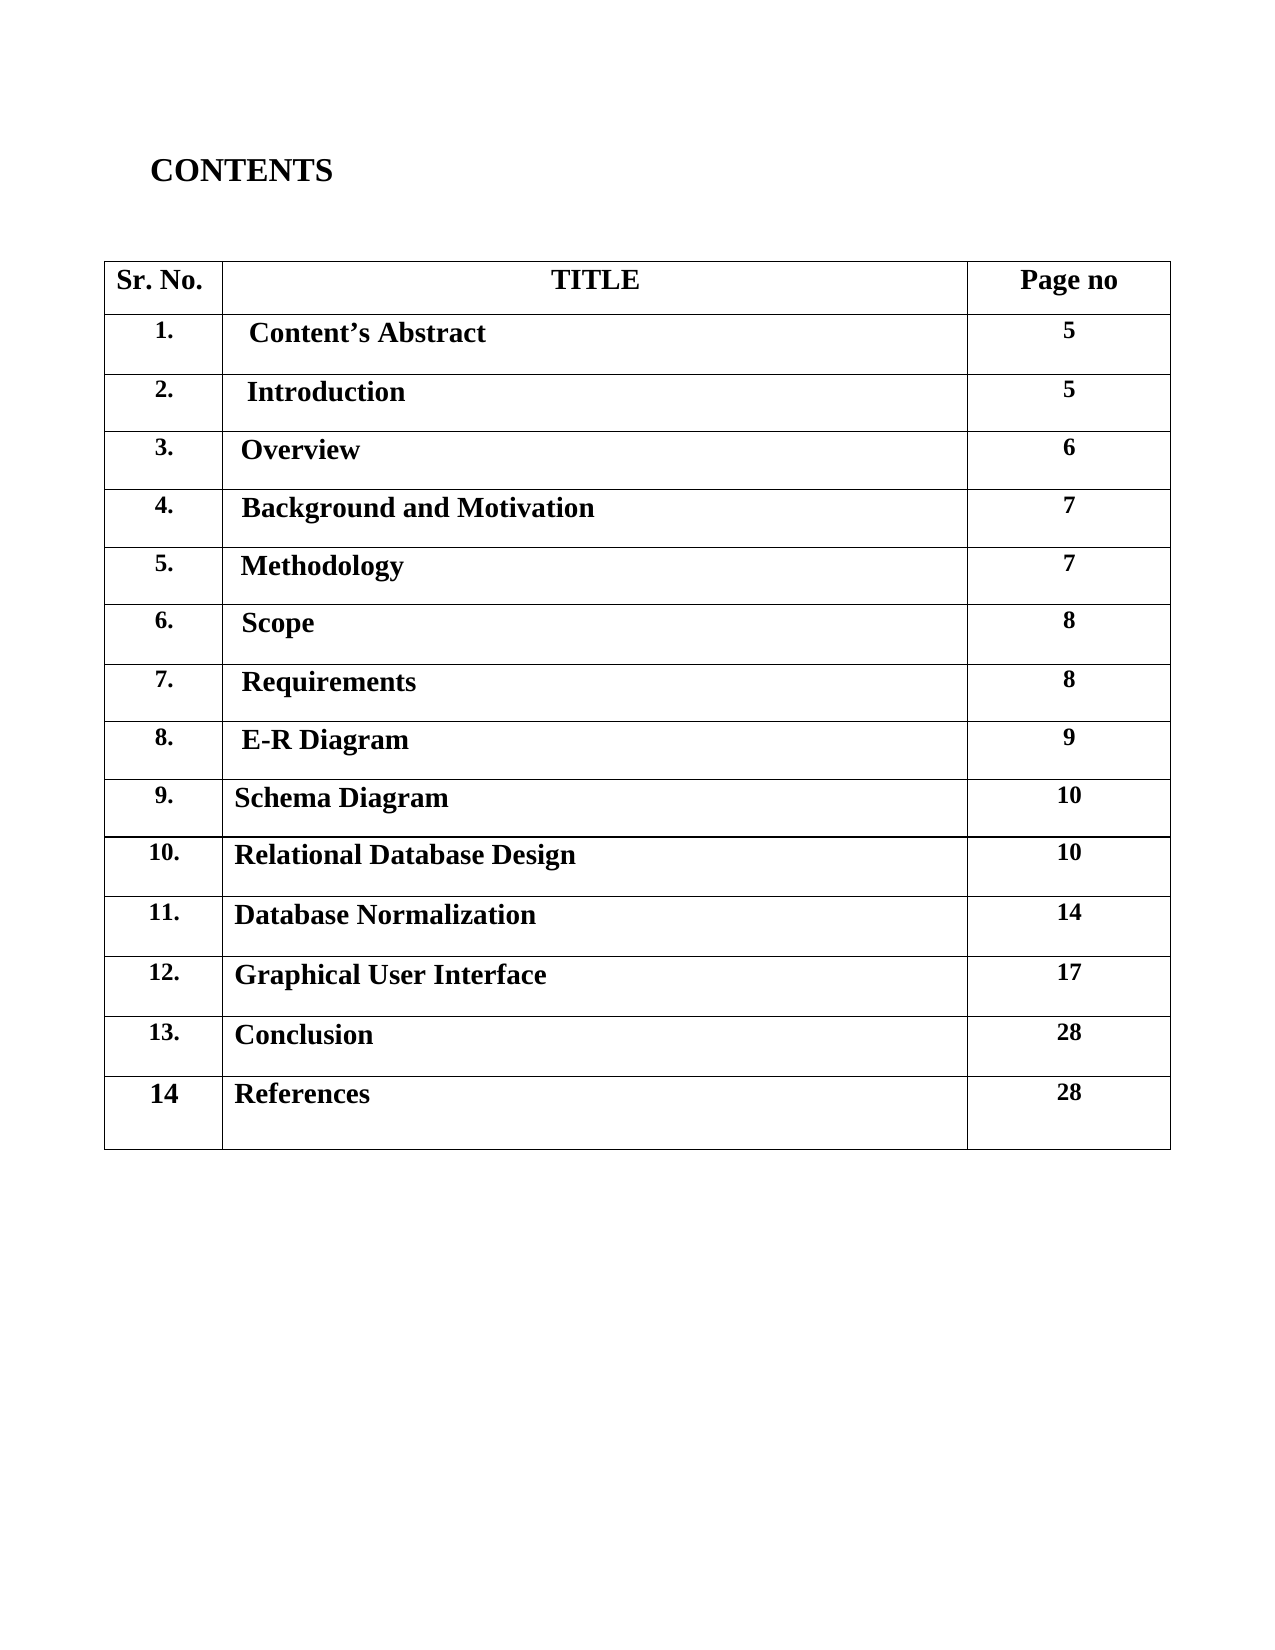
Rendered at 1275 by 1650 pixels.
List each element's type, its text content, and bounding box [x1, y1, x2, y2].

table_cell Methodology [223, 548, 967, 604]
table_cell 6. [105, 605, 222, 663]
table_cell 10 [968, 780, 1170, 836]
table_header TITLE [223, 262, 967, 314]
table_cell 9 [968, 722, 1170, 779]
text CONTENTS [150, 150, 1125, 188]
table_cell 8. [105, 722, 222, 779]
table_cell Requirements [223, 665, 967, 721]
table_cell 12. [105, 957, 222, 1016]
table_cell 7 [968, 490, 1170, 547]
table_cell 14 [105, 1077, 222, 1148]
table_cell 8 [968, 605, 1170, 663]
table_cell Relational Database Design [223, 838, 967, 896]
table_cell Scope [223, 605, 967, 663]
table_cell 4. [105, 490, 222, 547]
table_cell 7. [105, 665, 222, 721]
table_cell 8 [968, 665, 1170, 721]
table_cell 28 [968, 1077, 1170, 1148]
table_cell 3. [105, 432, 222, 489]
table_cell Graphical User Interface [223, 957, 967, 1016]
table_cell 7 [968, 548, 1170, 604]
table_cell Database Normalization [223, 897, 967, 956]
table_cell 11. [105, 897, 222, 956]
table_cell 2. [105, 375, 222, 431]
table_cell Introduction [223, 375, 967, 431]
table_cell 28 [968, 1017, 1170, 1076]
table_cell References [223, 1077, 967, 1148]
table_cell Conclusion [223, 1017, 967, 1076]
table_cell Background and Motivation [223, 490, 967, 547]
table_cell 5 [968, 315, 1170, 373]
table_header Sr. No. [105, 262, 222, 314]
table_cell 10. [105, 838, 222, 896]
table_cell E-R Diagram [223, 722, 967, 779]
table_cell 13. [105, 1017, 222, 1076]
table_cell 5 [968, 375, 1170, 431]
table_cell Schema Diagram [223, 780, 967, 836]
table_cell Overview [223, 432, 967, 489]
table_cell Content’s Abstract [223, 315, 967, 373]
table_cell 9. [105, 780, 222, 836]
table_cell 6 [968, 432, 1170, 489]
table_cell 10 [968, 838, 1170, 896]
table_cell 1. [105, 315, 222, 373]
table_cell 17 [968, 957, 1170, 1016]
table_header Page no [968, 262, 1170, 314]
table_cell 14 [968, 897, 1170, 956]
table_cell 5. [105, 548, 222, 604]
